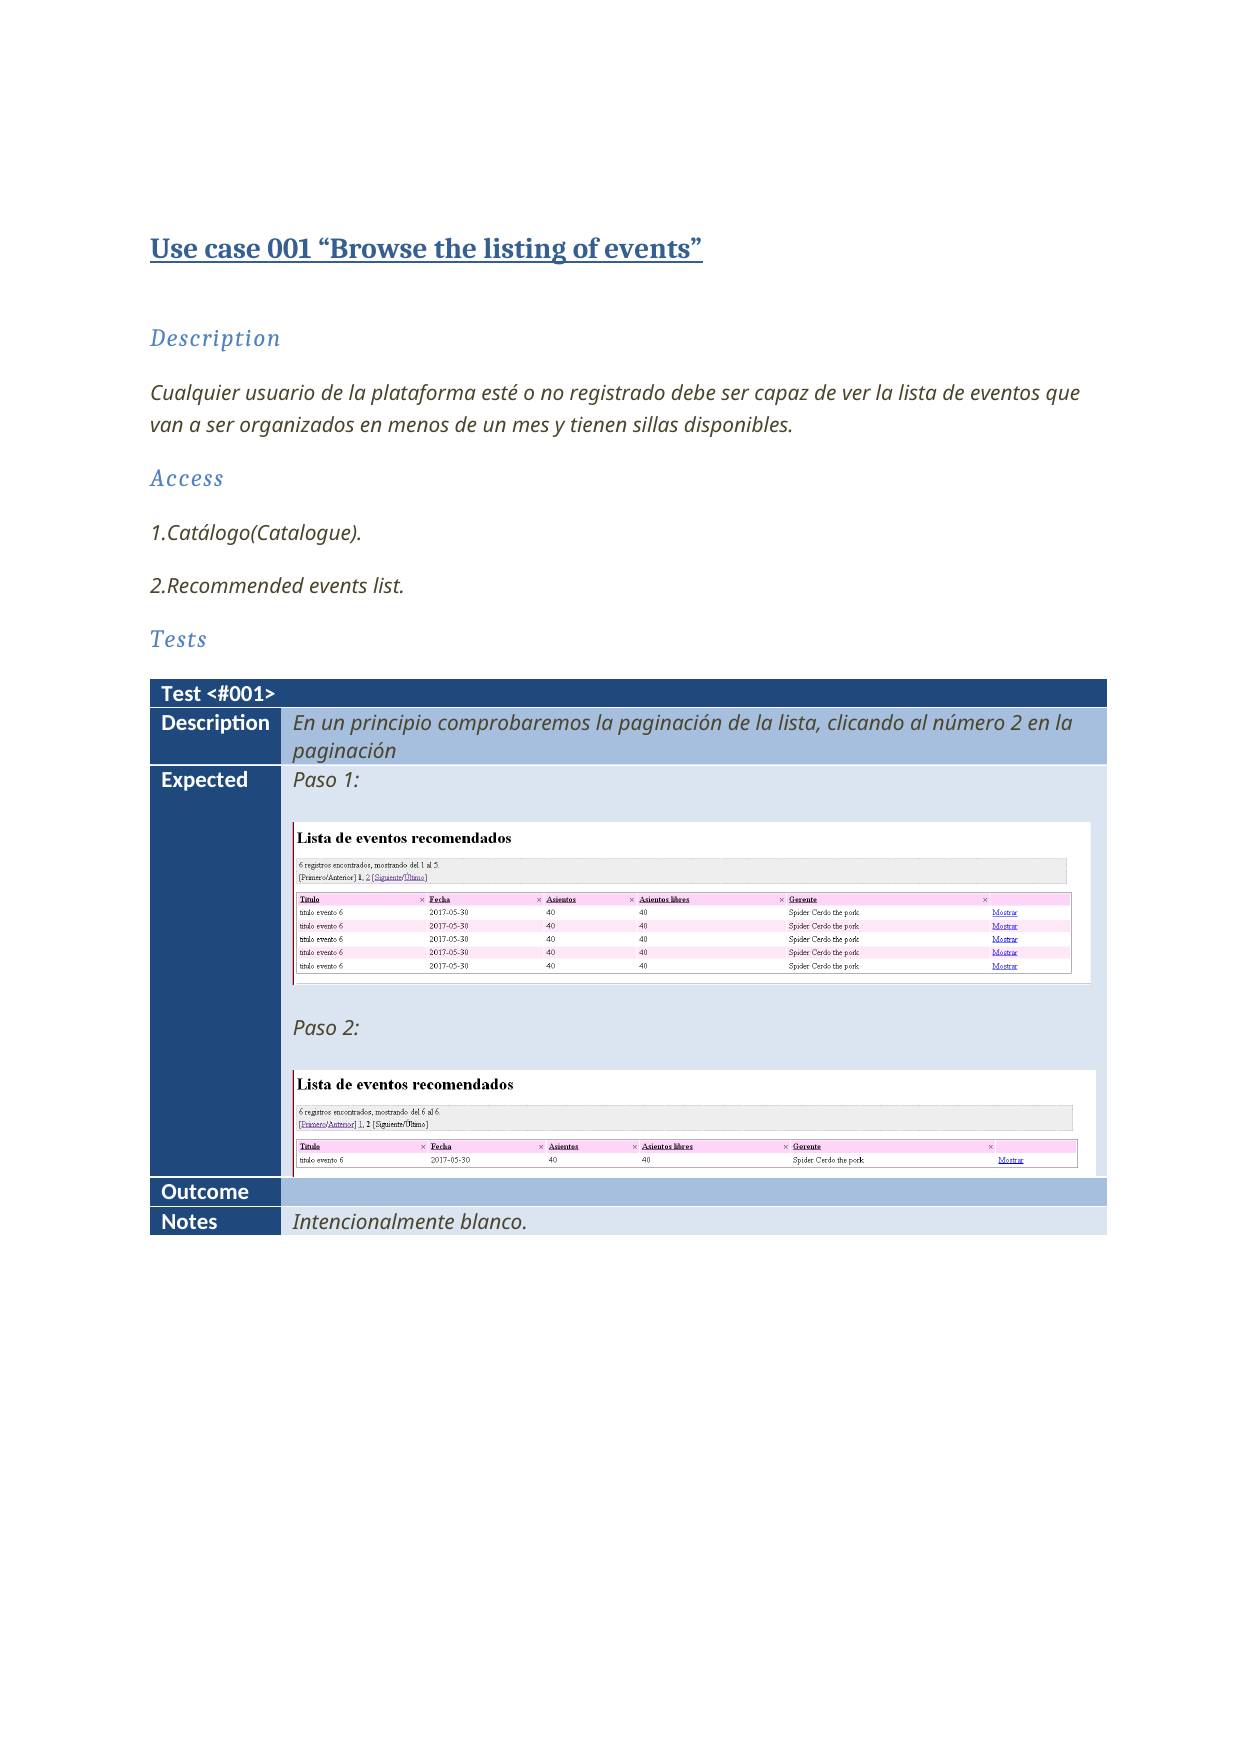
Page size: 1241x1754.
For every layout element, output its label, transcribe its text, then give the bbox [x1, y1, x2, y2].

table_cell [281, 1178, 1107, 1206]
subtitle Access [150, 464, 1090, 493]
picture [292, 1070, 1096, 1177]
subtitle Use case 001 “Browse the listing of events” [150, 233, 1090, 266]
table_cell Notes [150, 1207, 281, 1235]
subtitle Tests [150, 625, 1090, 653]
text Cualquier usuario de la plataforma esté o no registrado debe ser capaz de ver la lista de eventos que van a ser organizados en menos de un mes y tienen sillas disponibles. [150, 378, 1090, 439]
table_header Test <#001> [150, 679, 1107, 707]
picture [292, 822, 1091, 985]
table_cell Outcome [150, 1178, 281, 1206]
table_cell Description [150, 708, 281, 764]
table_cell Intencionalmente blanco. [281, 1207, 1107, 1235]
table_cell Expected [150, 766, 281, 1176]
table_cell En un principio comprobaremos la paginación de la lista, clicando al número 2 en la paginación [281, 708, 1107, 764]
text 1.Catálogo(Catalogue). [150, 518, 1090, 546]
subtitle Description [150, 324, 1090, 353]
table_cell Paso 1: Paso 2: [281, 766, 1107, 1176]
text 2.Recommended events list. [150, 571, 1090, 600]
